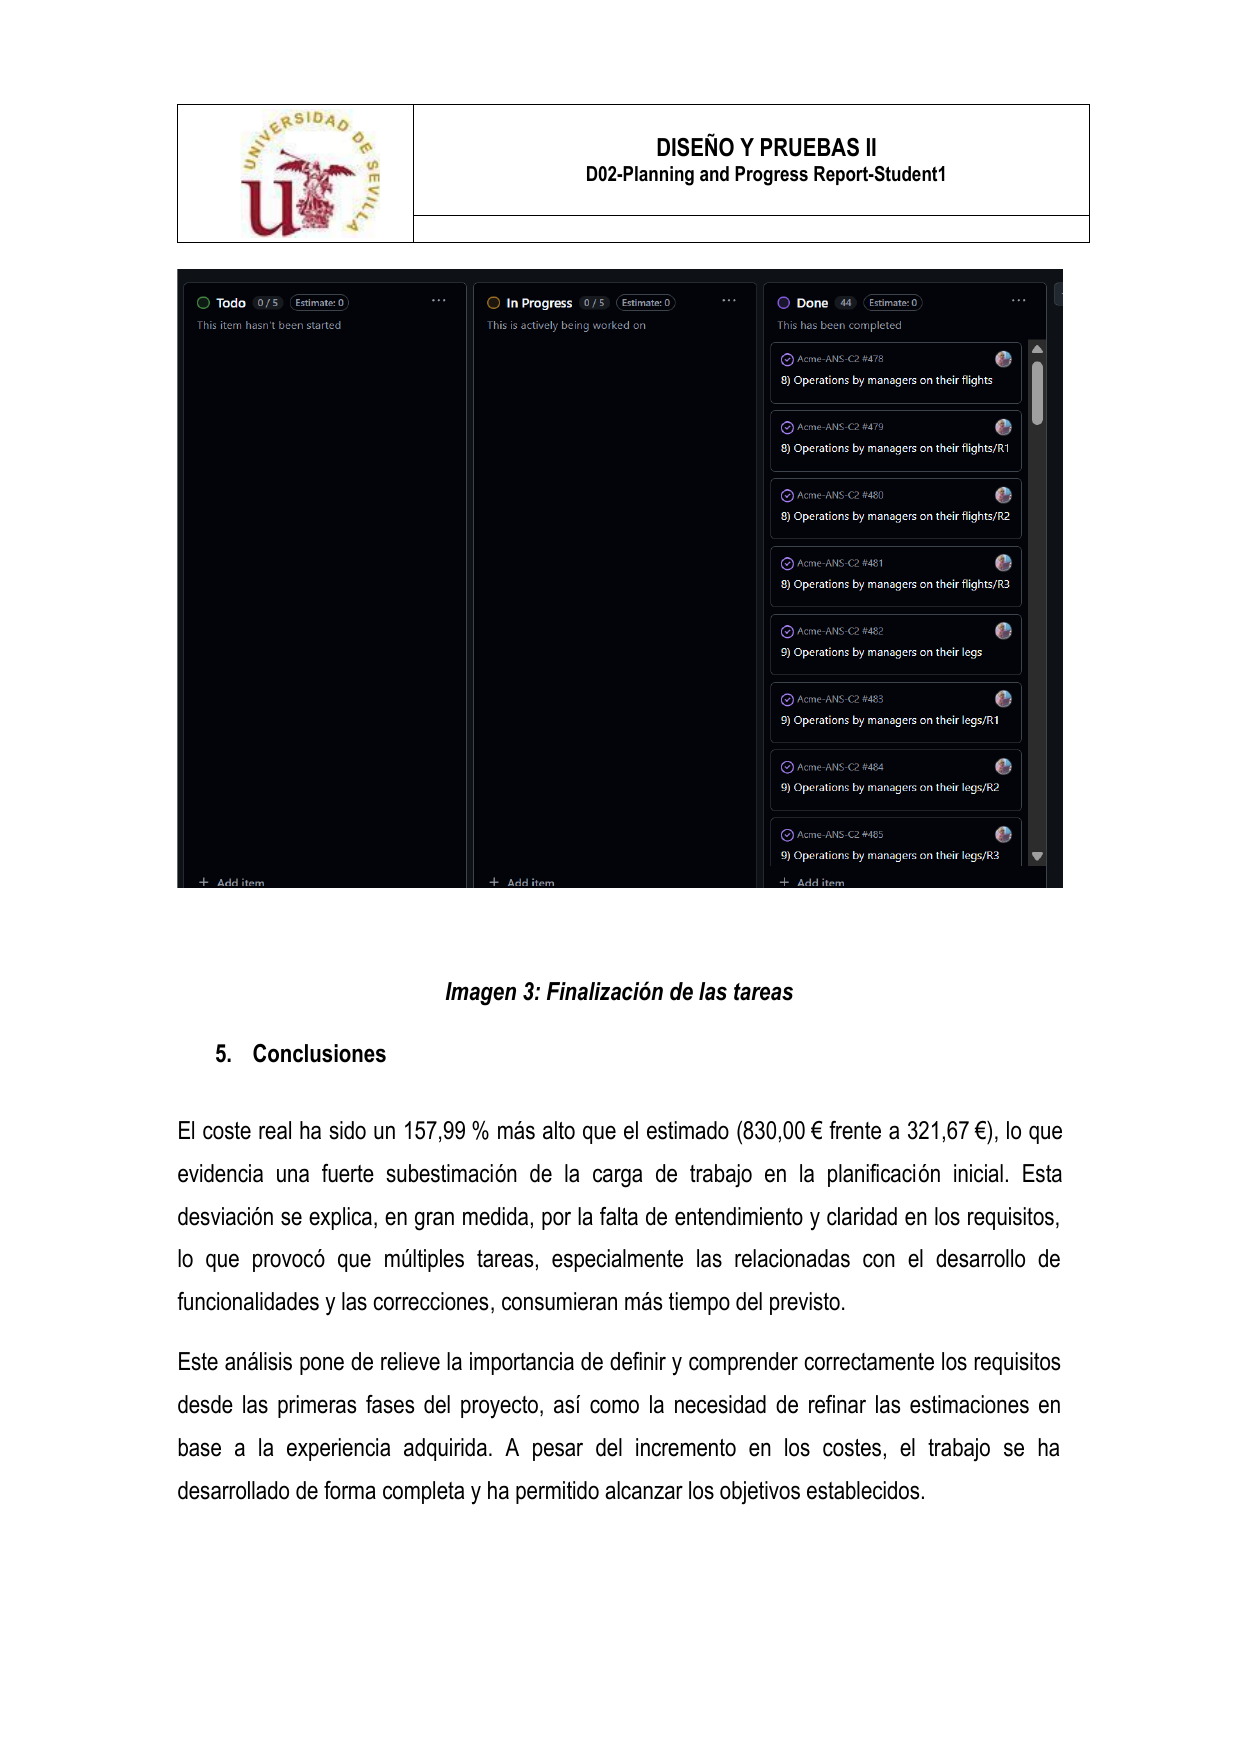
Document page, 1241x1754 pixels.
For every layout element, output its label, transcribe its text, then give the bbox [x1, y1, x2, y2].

picture [177, 269, 1063, 888]
text Este análisis pone de relieve la importancia de definir y comprender correctamente los requisitos desde las primeras fases del proyecto, así como la necesidad de refinar las estimaciones en base a la experiencia adquirida. A pesar del incremento en los costes, el trabajo se ha desarrollado de forma completa y ha permitido alcanzar los objetivos establecidos. [177, 1347, 1063, 1504]
subtitle Conclusiones [215, 1039, 1063, 1068]
text El coste real ha sido un 157,99 % más alto que el estimado (830,00 € frente a 321,67 €), lo que evidencia una fuerte subestimación de la carga de trabajo en la planificación inicial. Esta desviación se explica, en gran medida, por la falta de entendimiento y claridad en los requisitos, lo que provocó que múltiples tareas, especialmente las relacionadas con el desarrollo de funcionalidades y las correcciones, consumieran más tiempo del previsto. [177, 1116, 1063, 1316]
text Imagen 3: Finalización de las tareas [177, 977, 1063, 1006]
picture [240, 109, 381, 238]
